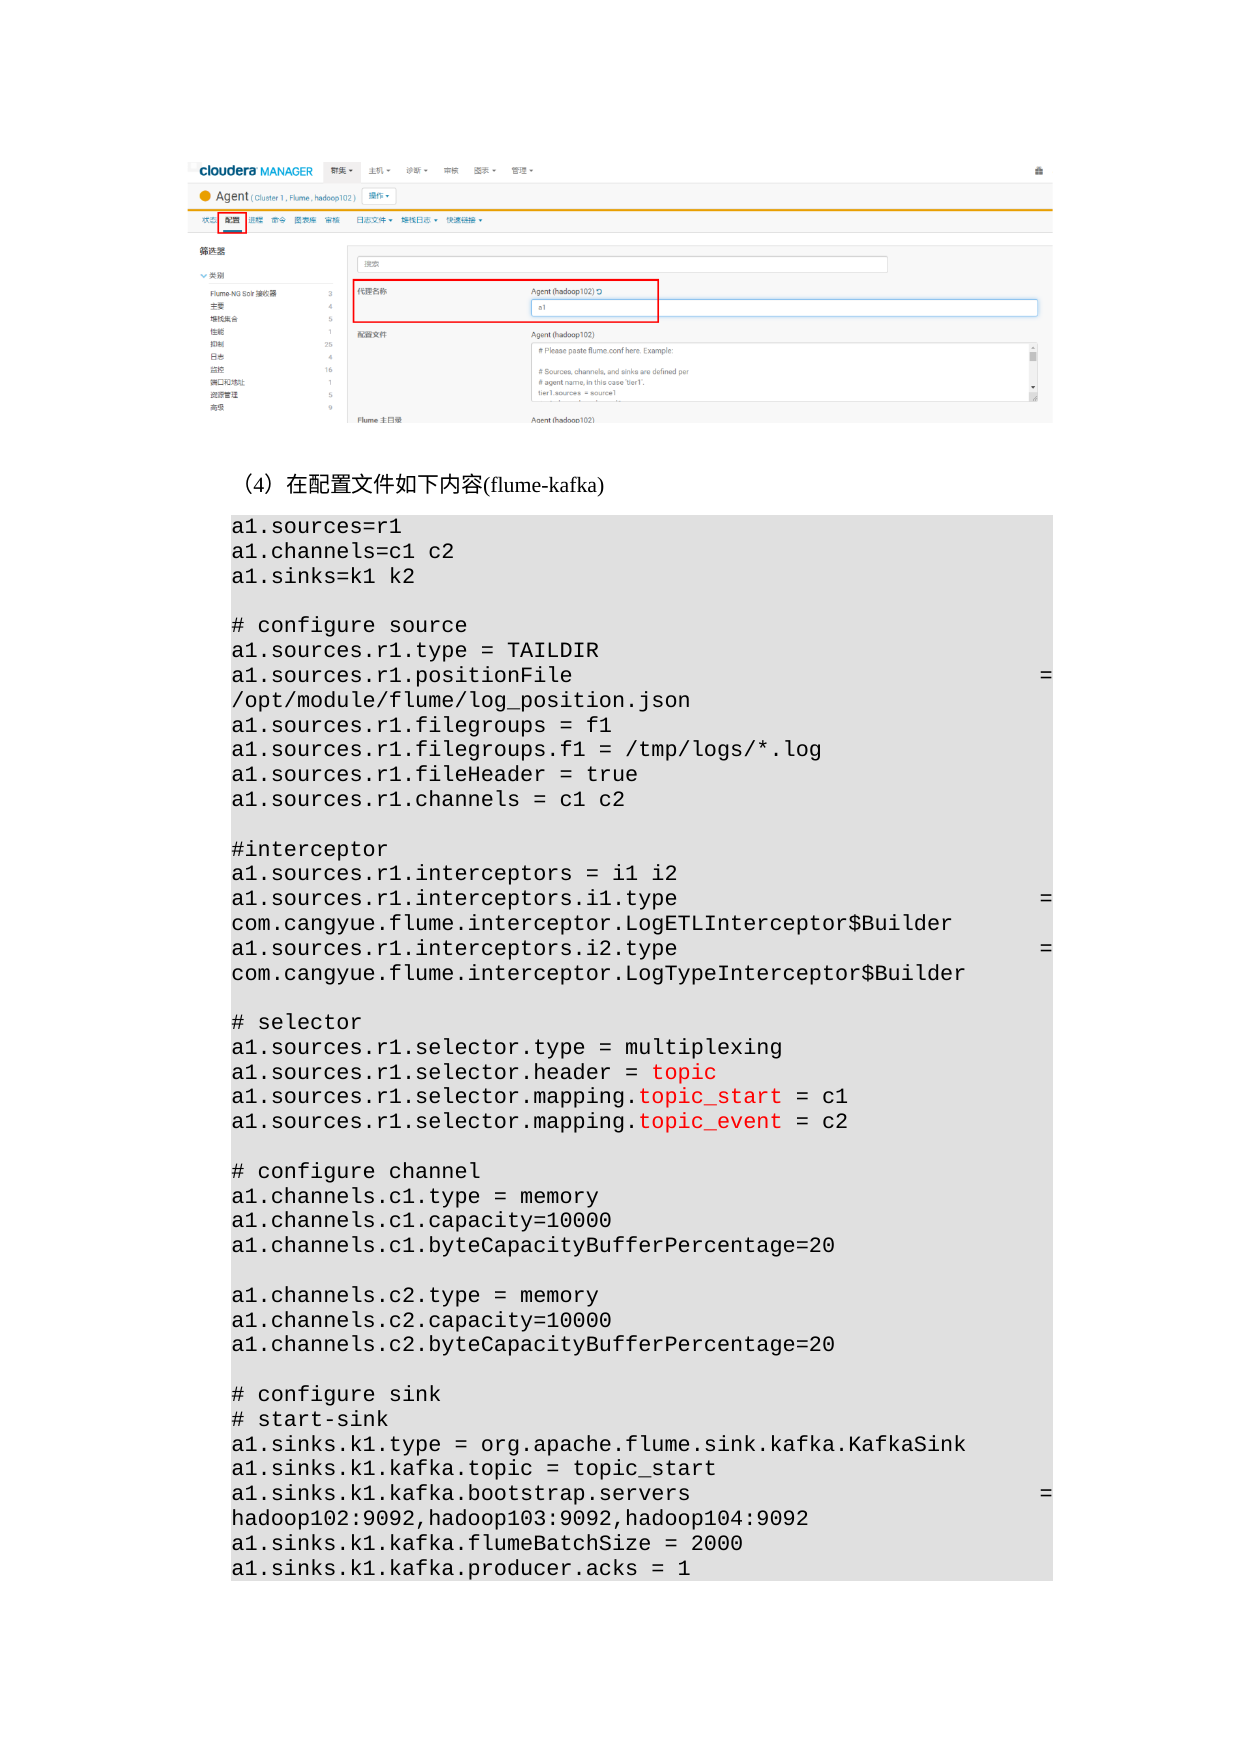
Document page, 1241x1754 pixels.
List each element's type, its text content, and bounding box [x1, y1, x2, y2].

picture [187, 162, 1053, 423]
text a1.sinks=k1 k2 [231, 565, 1053, 590]
text a1.sources.r1.filegroups.f1 = /tmp/logs/*.log [231, 738, 1053, 763]
text a1.sources.r1.type = TAILDIR [231, 639, 1053, 664]
text a1.sources.r1.positionFile = /opt/module/flume/log_position.json [231, 664, 1053, 714]
text #interceptor [231, 838, 1053, 862]
text （4）在配置文件如下内容(flume-kafka) [187, 467, 1053, 499]
text # start-sink [231, 1408, 1053, 1433]
text # selector [231, 1011, 1053, 1036]
text a1.sources.r1.selector.type = multiplexing [231, 1036, 1053, 1061]
text a1.sources.r1.selector.header = topic [231, 1061, 1053, 1086]
text a1.sources.r1.filegroups = f1 [231, 714, 1053, 738]
text a1.channels=c1 c2 [231, 540, 1053, 565]
text # configure sink [231, 1383, 1053, 1408]
text # configure channel [231, 1160, 1053, 1185]
text a1.sources.r1.interceptors = i1 i2 [231, 862, 1053, 887]
text a1.channels.c1.type = memory [231, 1185, 1053, 1209]
text a1.channels.c1.capacity=10000 [231, 1209, 1053, 1234]
text a1.sources.r1.fileHeader = true [231, 763, 1053, 788]
text a1.sources.r1.interceptors.i1.type = com.cangyue.flume.interceptor.LogETLInterceptor$Builder [231, 887, 1053, 937]
text a1.sources.r1.interceptors.i2.type = com.cangyue.flume.interceptor.LogTypeInterceptor$Builder [231, 937, 1053, 986]
text a1.sinks.k1.type = org.apache.flume.sink.kafka.KafkaSink [231, 1433, 1053, 1457]
text a1.sinks.k1.kafka.producer.acks = 1 [231, 1557, 1053, 1581]
text a1.channels.c2.byteCapacityBufferPercentage=20 [231, 1333, 1053, 1358]
text a1.channels.c1.byteCapacityBufferPercentage=20 [231, 1234, 1053, 1259]
text a1.sources.r1.selector.mapping.topic_start = c1 [231, 1086, 1053, 1110]
text a1.sinks.k1.kafka.bootstrap.servers = hadoop102:9092,hadoop103:9092,hadoop104:9092 [231, 1482, 1053, 1532]
text a1.sources=r1 [231, 515, 1053, 540]
text a1.sources.r1.channels = c1 c2 [231, 788, 1053, 813]
text # configure source [231, 614, 1053, 639]
text a1.sinks.k1.kafka.flumeBatchSize = 2000 [231, 1532, 1053, 1557]
text a1.sinks.k1.kafka.topic = topic_start [231, 1457, 1053, 1482]
text a1.sources.r1.selector.mapping.topic_event = c2 [231, 1110, 1053, 1135]
text a1.channels.c2.type = memory [231, 1284, 1053, 1309]
text a1.channels.c2.capacity=10000 [231, 1309, 1053, 1333]
